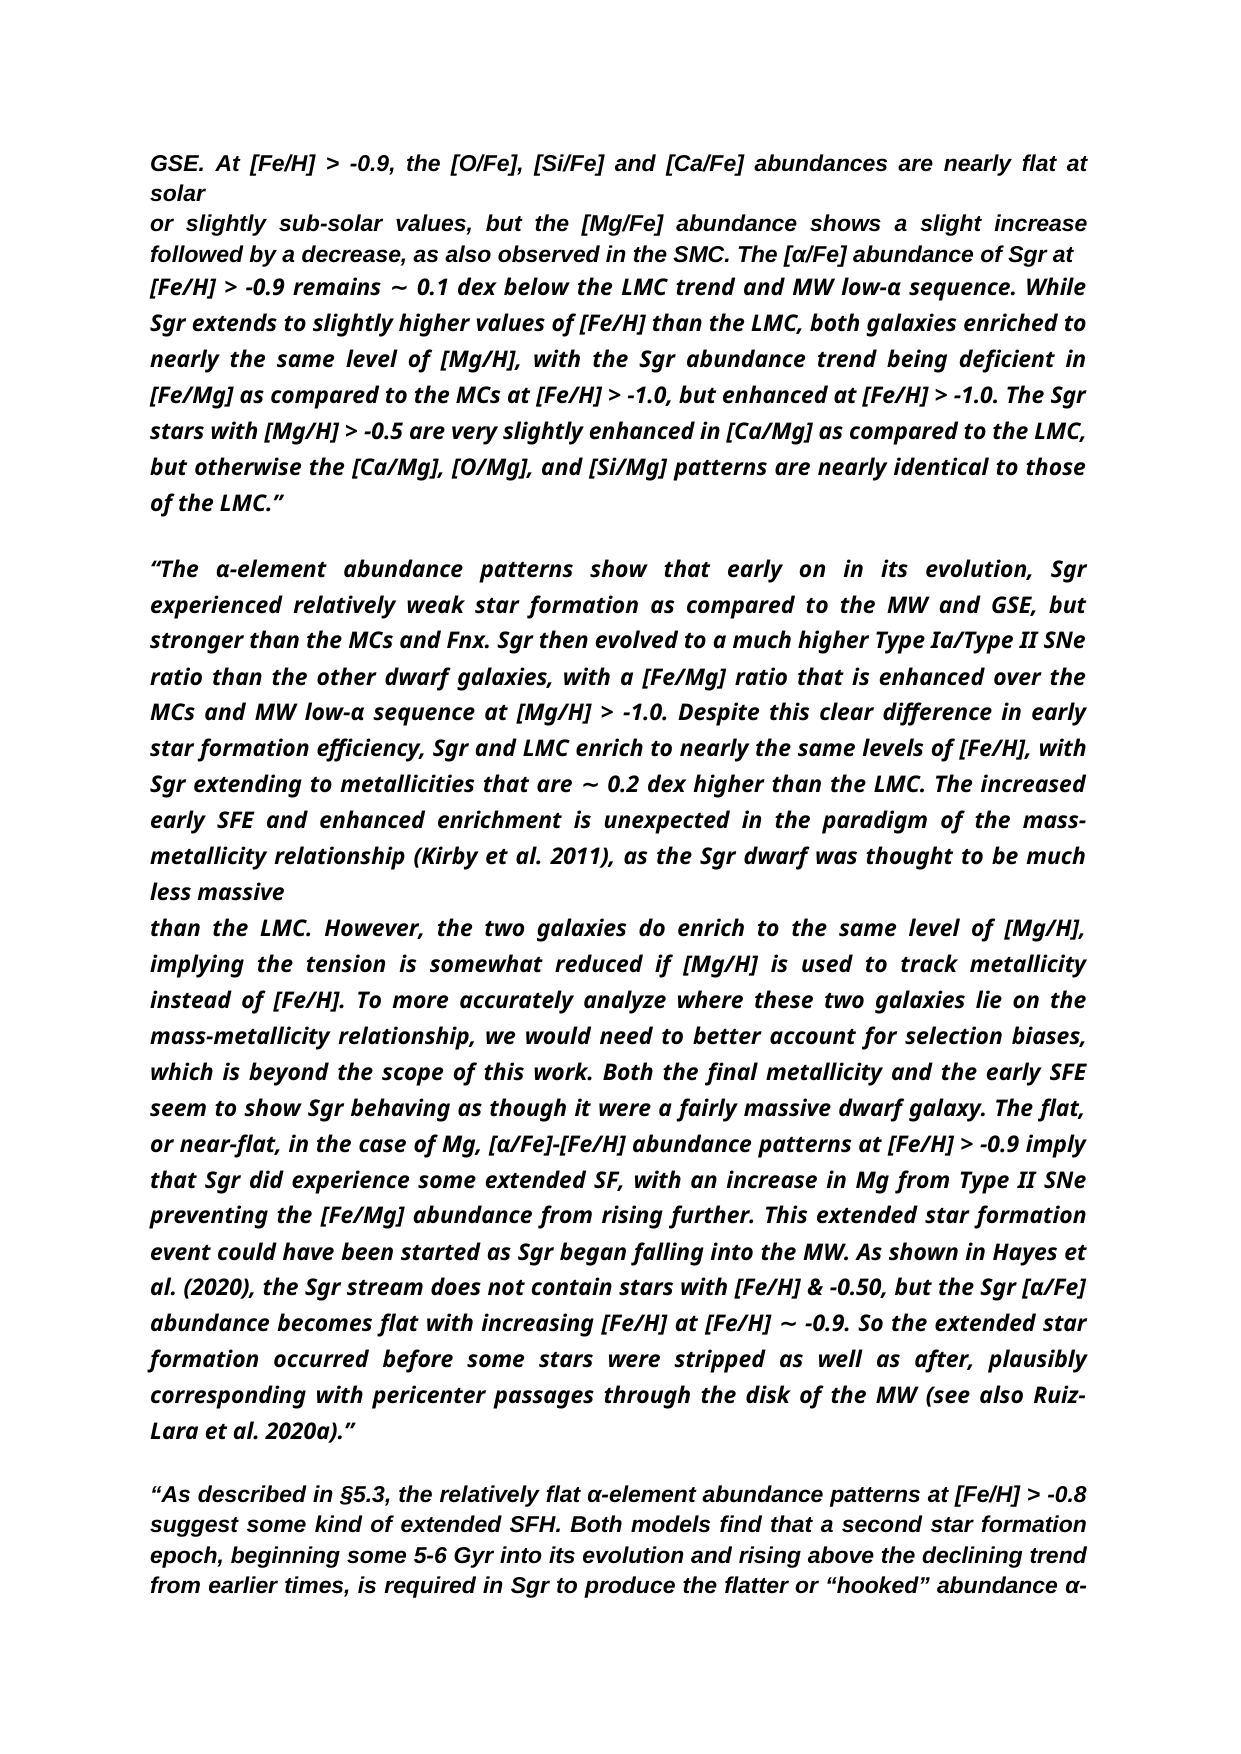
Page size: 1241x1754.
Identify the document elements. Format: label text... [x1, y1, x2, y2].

text or slightly sub-solar values, but the [Mg/Fe] abundance shows a slight increase followed by a decrease, as also observed in the SMC. The [α/Fe] abundance of Sgr at [150, 210, 1090, 267]
text “The α-element abundance patterns show that early on in its evolution, Sgr experienced relatively weak star formation as compared to the MW and GSE, but stronger than the MCs and Fnx. Sgr then evolved to a much higher Type Ia/Type II SNe ratio than the other dwarf galaxies, with a [Fe/Mg] ratio that is enhanced over the MCs and MW low-α sequence at [Mg/H] > -1.0. Despite this clear difference in early star formation efficiency, Sgr and LMC enrich to nearly the same levels of [Fe/H], with Sgr extending to metallicities that are ∼ 0.2 dex higher than the LMC. The increased early SFE and enhanced enrichment is unexpected in the paradigm of the mass-metallicity relationship (Kirby et al. 2011), as the Sgr dwarf was thought to be much less massive [150, 553, 1090, 907]
text than the LMC. However, the two galaxies do enrich to the same level of [Mg/H], implying the tension is somewhat reduced if [Mg/H] is used to track metallicity instead of [Fe/H]. To more accurately analyze where these two galaxies lie on the mass-metallicity relationship, we would need to better account for selection biases, which is beyond the scope of this work. Both the final metallicity and the early SFE seem to show Sgr behaving as though it were a fairly massive dwarf galaxy. The flat, or near-flat, in the case of Mg, [α/Fe]-[Fe/H] abundance patterns at [Fe/H] > -0.9 imply that Sgr did experience some extended SF, with an increase in Mg from Type II SNe preventing the [Fe/Mg] abundance from rising further. This extended star formation event could have been started as Sgr began falling into the MW. As shown in Hayes et al. (2020), the Sgr stream does not contain stars with [Fe/H] & -0.50, but the Sgr [α/Fe] abundance becomes flat with increasing [Fe/H] at [Fe/H] ∼ -0.9. So the extended star formation occurred before some stars were stripped as well as after, plausibly corresponding with pericenter passages through the disk of the MW (see also Ruiz-Lara et al. 2020a).” [150, 912, 1090, 1446]
text [Fe/H] > -0.9 remains ∼ 0.1 dex below the LMC trend and MW low-α sequence. While Sgr extends to slightly higher values of [Fe/H] than the LMC, both galaxies enriched to nearly the same level of [Mg/H], with the Sgr abundance trend being deficient in [Fe/Mg] as compared to the MCs at [Fe/H] > -1.0, but enhanced at [Fe/H] > -1.0. The Sgr stars with [Mg/H] > -0.5 are very slightly enhanced in [Ca/Mg] as compared to the LMC, but otherwise the [Ca/Mg], [O/Mg], and [Si/Mg] patterns are nearly identical to those of the LMC.” [150, 271, 1090, 518]
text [150, 150, 1090, 207]
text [150, 1481, 1090, 1598]
